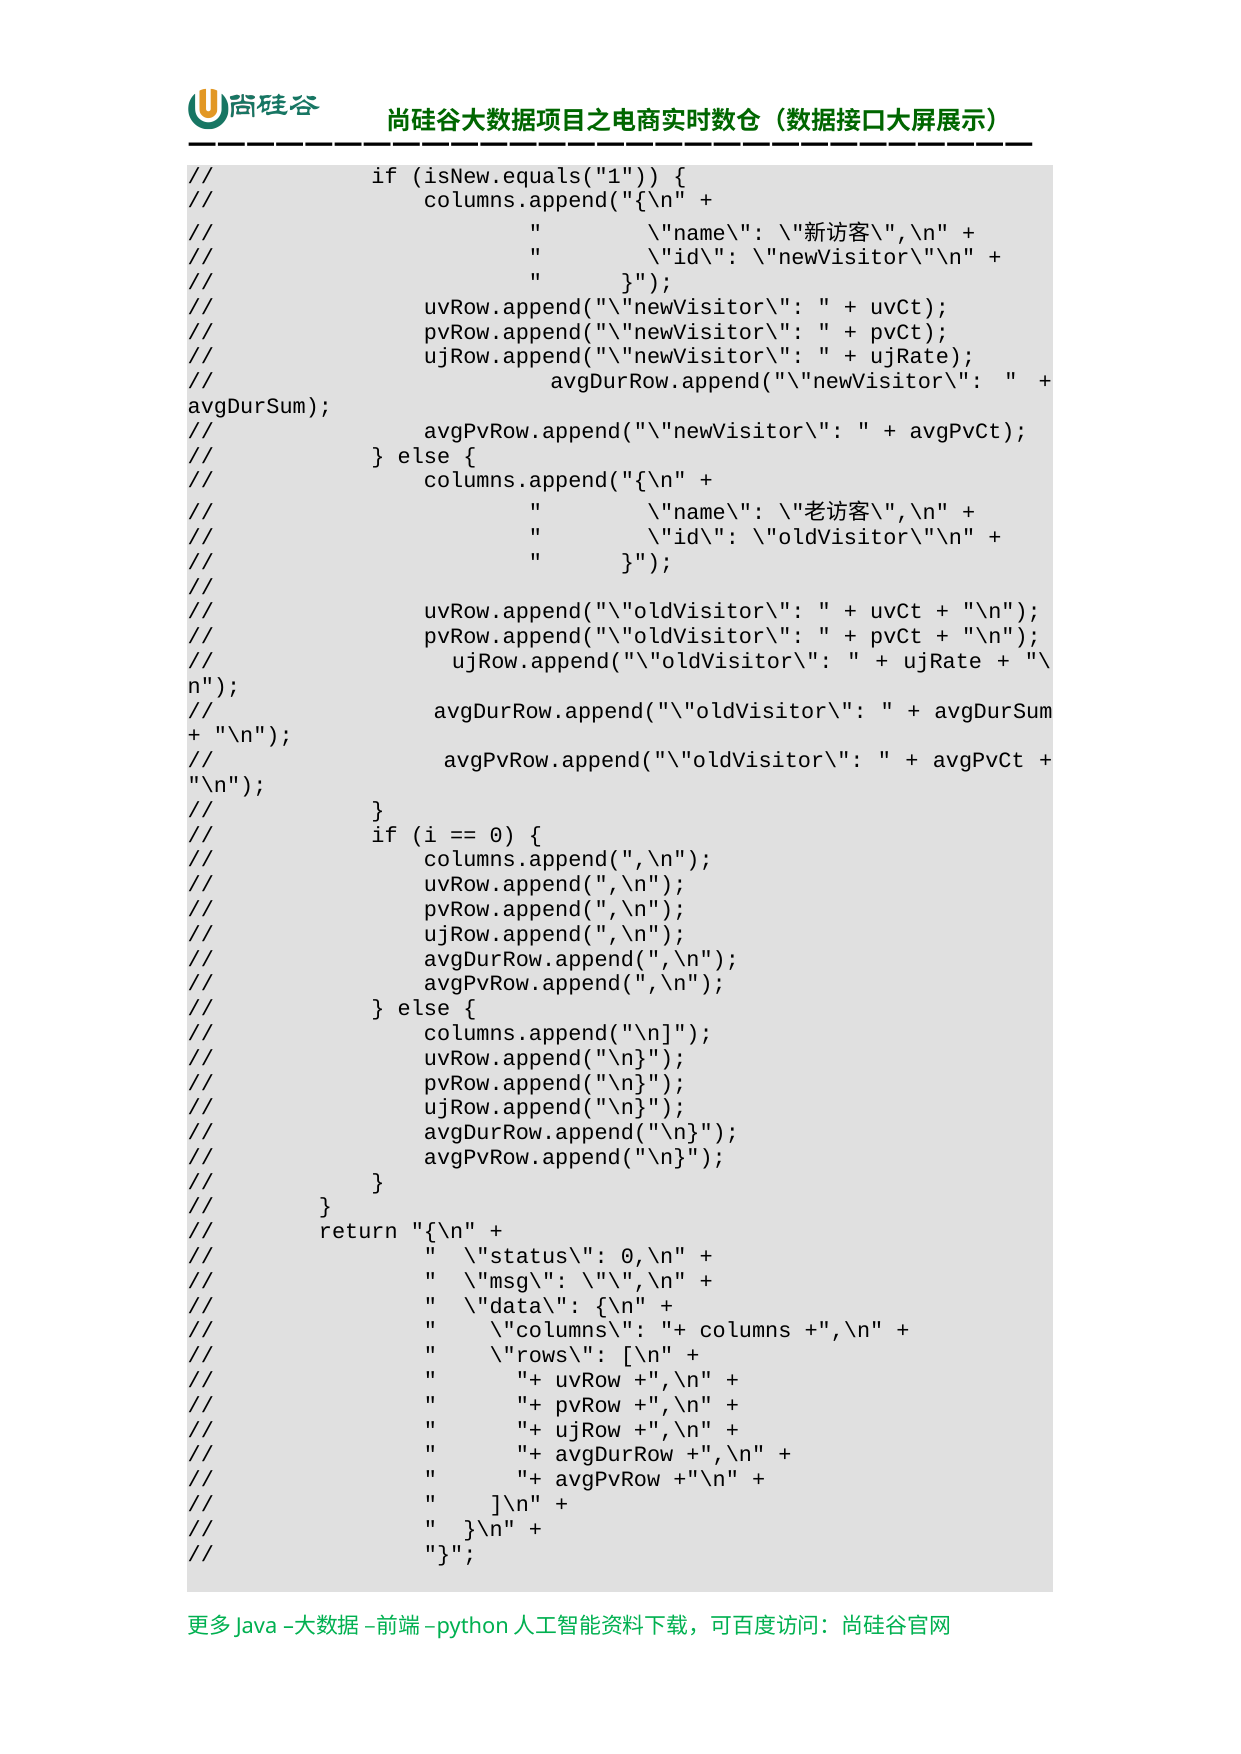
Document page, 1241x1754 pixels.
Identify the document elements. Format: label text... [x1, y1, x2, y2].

text // avgDurRow.append("\n}"); [187, 1121, 1053, 1146]
text // uvRow.append("\"newVisitor\": " + uvCt); [187, 296, 1053, 321]
text // " \"name\": \"老访客\",\n" + [187, 494, 1053, 526]
text // " \"columns\": "+ columns +",\n" + [187, 1320, 1053, 1344]
text // " \"msg\": \"\",\n" + [187, 1270, 1053, 1295]
text // " ]\n" + [187, 1493, 1053, 1518]
text // return "{\n" + [187, 1221, 1053, 1245]
text // uvRow.append(",\n"); [187, 873, 1053, 898]
text // columns.append("\n]"); [187, 1022, 1053, 1047]
text // " }"); [187, 271, 1053, 296]
text // if (i == 0) { [187, 824, 1053, 849]
text // } [187, 1196, 1053, 1221]
text // pvRow.append(",\n"); [187, 898, 1053, 923]
text // columns.append("{\n" + [187, 469, 1053, 494]
text // uvRow.append("\n}"); [187, 1047, 1053, 1072]
text // " \"rows\": [\n" + [187, 1344, 1053, 1369]
text // } else { [187, 997, 1053, 1022]
text // " "+ ujRow +",\n" + [187, 1419, 1053, 1444]
text // avgPvRow.append("\"newVisitor\": " + avgPvCt); [187, 420, 1053, 445]
text // pvRow.append("\n}"); [187, 1072, 1053, 1097]
text // } else { [187, 445, 1053, 469]
text // ujRow.append("\n}"); [187, 1097, 1053, 1121]
text // pvRow.append("\"oldVisitor\": " + pvCt + "\n"); [187, 626, 1053, 650]
text // ujRow.append("\"newVisitor\": " + ujRate); [187, 346, 1053, 370]
text // columns.append("{\n" + [187, 190, 1053, 214]
text // "}"; [187, 1543, 1053, 1568]
text // avgDurRow.append("\"oldVisitor\": " + avgDurSum + "\n"); [187, 700, 1053, 749]
text // ujRow.append(",\n"); [187, 923, 1053, 948]
text // pvRow.append("\"newVisitor\": " + pvCt); [187, 321, 1053, 346]
text // " "+ avgPvRow +"\n" + [187, 1468, 1053, 1493]
text // avgDurRow.append(",\n"); [187, 948, 1053, 973]
text // " }"); [187, 551, 1053, 576]
text // " "+ avgDurRow +",\n" + [187, 1444, 1053, 1468]
text // } [187, 1171, 1053, 1196]
text // columns.append(",\n"); [187, 849, 1053, 873]
text // " "+ uvRow +",\n" + [187, 1369, 1053, 1394]
picture [187, 88, 321, 130]
text // avgPvRow.append("\n}"); [187, 1146, 1053, 1171]
text // " \"data\": {\n" + [187, 1295, 1053, 1320]
text // " "+ pvRow +",\n" + [187, 1394, 1053, 1419]
text // " }\n" + [187, 1518, 1053, 1543]
text // avgDurRow.append("\"newVisitor\": " + avgDurSum); [187, 370, 1053, 420]
text // " \"name\": \"新访客\",\n" + [187, 214, 1053, 246]
text // " \"status\": 0,\n" + [187, 1245, 1053, 1270]
text // if (isNew.equals("1")) { [187, 165, 1053, 190]
text // } [187, 799, 1053, 824]
text // avgPvRow.append("\"oldVisitor\": " + avgPvCt + "\n"); [187, 749, 1053, 799]
text // ujRow.append("\"oldVisitor\": " + ujRate + "\n"); [187, 650, 1053, 700]
text // [187, 576, 1053, 601]
text // " \"id\": \"newVisitor\"\n" + [187, 246, 1053, 271]
text // avgPvRow.append(",\n"); [187, 973, 1053, 997]
text // uvRow.append("\"oldVisitor\": " + uvCt + "\n"); [187, 601, 1053, 626]
text // " \"id\": \"oldVisitor\"\n" + [187, 526, 1053, 551]
